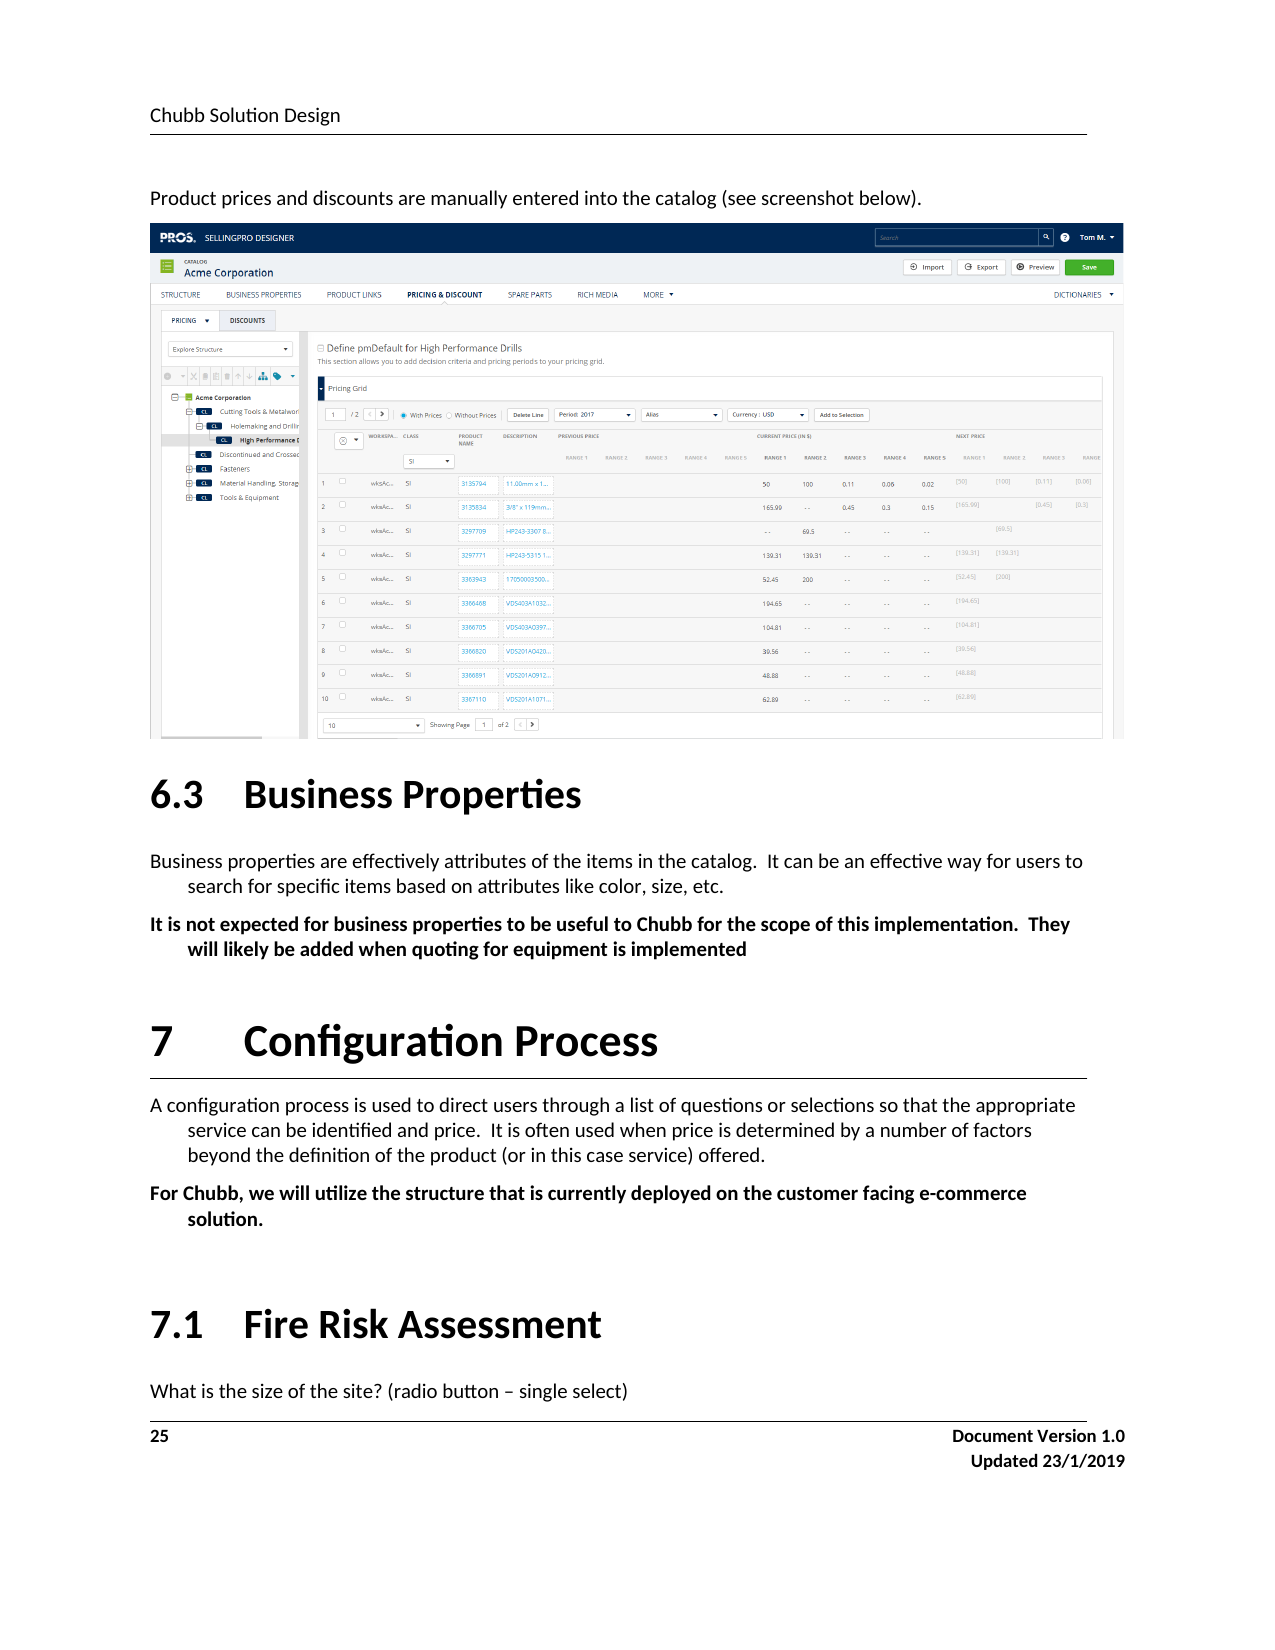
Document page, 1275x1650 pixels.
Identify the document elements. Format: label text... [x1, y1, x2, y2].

text A configuration process is used to direct users through a list of questions or selections so that the appropriate service can be identified and price. It is often used when price is determined by a number of factors beyond the definition of the product (or in this case service) offered. [150, 1092, 1087, 1168]
subtitle Configuration Process [150, 1012, 1087, 1078]
text Business properties are effectively attributes of the items in the catalog. It can be an effective way for users to search for specific items based on attributes like color, size, etc. [150, 848, 1087, 899]
text For Chubb, we will utilize the structure that is currently deployed on the customer facing e-commerce solution. [150, 1181, 1087, 1231]
text Product prices and discounts are manually entered into the catalog (see screenshot below). [150, 185, 1087, 211]
subtitle Business Properties [150, 768, 1087, 819]
text What is the size of the site? (radio button – single select) [150, 1378, 1087, 1404]
picture [150, 223, 1124, 739]
text It is not expected for business properties to be useful to Chubb for the scope of this implementation. They will likely be added when quoting for equipment is implemented [150, 911, 1087, 962]
subtitle Fire Risk Assessment [150, 1298, 1087, 1349]
